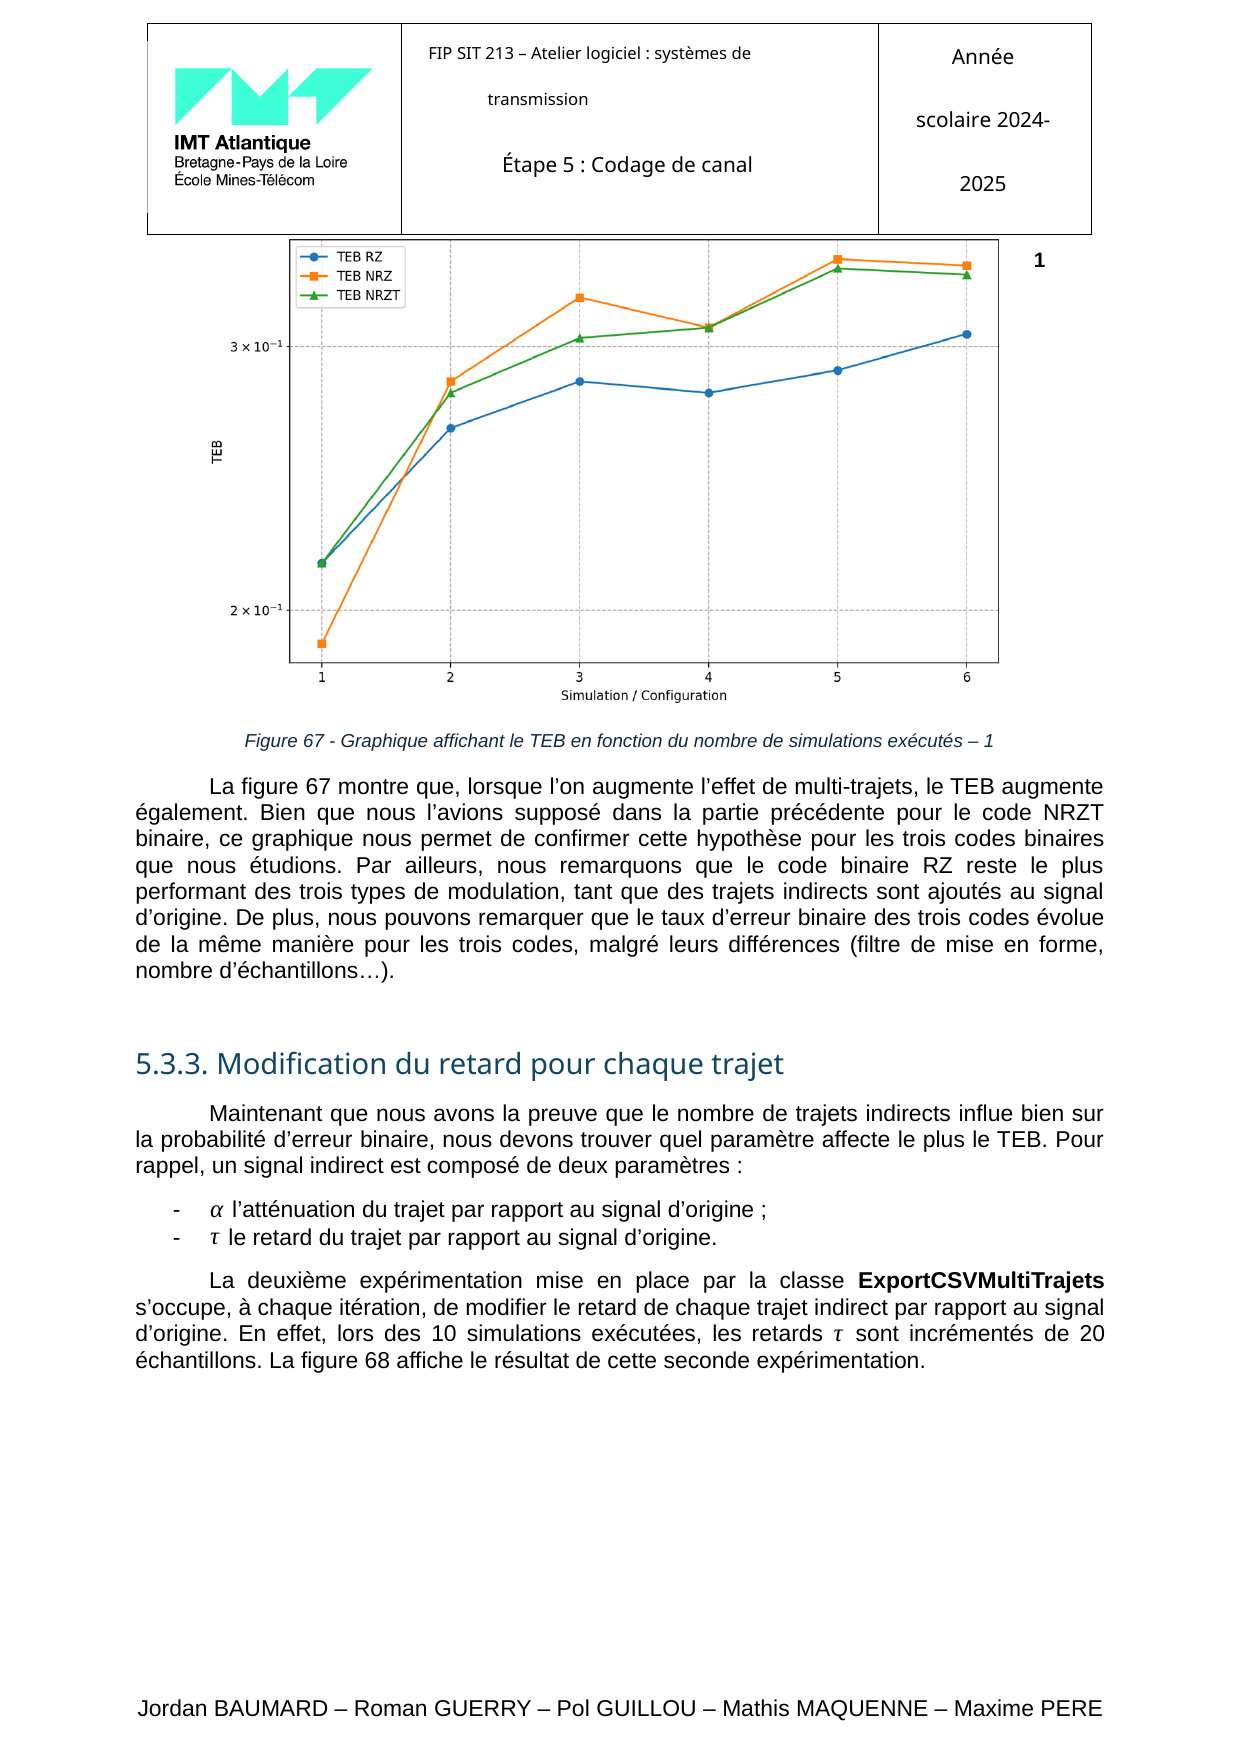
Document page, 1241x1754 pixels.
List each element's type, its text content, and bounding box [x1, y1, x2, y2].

list le retard du trajet par rapport au signal d’origine. [173, 1223, 1105, 1250]
text La figure 67 montre que, lorsque l’on augmente l’effet de multi-trajets, le TEB augmente également. Bien que nous l’avions supposé dans la partie précédente pour le code NRZT binaire, ce graphique nous permet de confirmer cette hypothèse pour les trois codes binaires que nous étudions. Par ailleurs, nous remarquons que le code binaire RZ reste le plus performant des trois types de modulation, tant que des trajets indirects sont ajoutés au signal d’origine. De plus, nous pouvons remarquer que le taux d’erreur binaire des trois codes évolue de la même manière pour les trois codes, malgré leurs différences (filtre de mise en forme, nombre d’échantillons…). [135, 773, 1105, 983]
picture [147, 41, 401, 213]
text La deuxième expérimentation mise en place par la classe ExportCSVMultiTrajets s’occupe, à chaque itération, de modifier le retard de chaque trajet indirect par rapport au signal d’origine. En effet, lors des 10 simulations exécutées, les retards sont incrémentés de 20 échantillons. La figure 68 affiche le résultat de cette seconde expérimentation. [135, 1267, 1105, 1374]
subtitle 5.3.3. Modification du retard pour chaque trajet [135, 1043, 1105, 1083]
text Figure 67 - Graphique affichant le TEB en fonction du nombre de simulations exécutés – 1 [135, 730, 1105, 752]
text Maintenant que nous avons la preuve que le nombre de trajets indirects influe bien sur la probabilité d’erreur binaire, nous devons trouver quel paramètre affecte le plus le TEB. Pour rappel, un signal indirect est composé de deux paramètres : [135, 1099, 1105, 1178]
picture [205, 236, 1035, 714]
list l’atténuation du trajet par rapport au signal d’origine ; [173, 1195, 1105, 1223]
